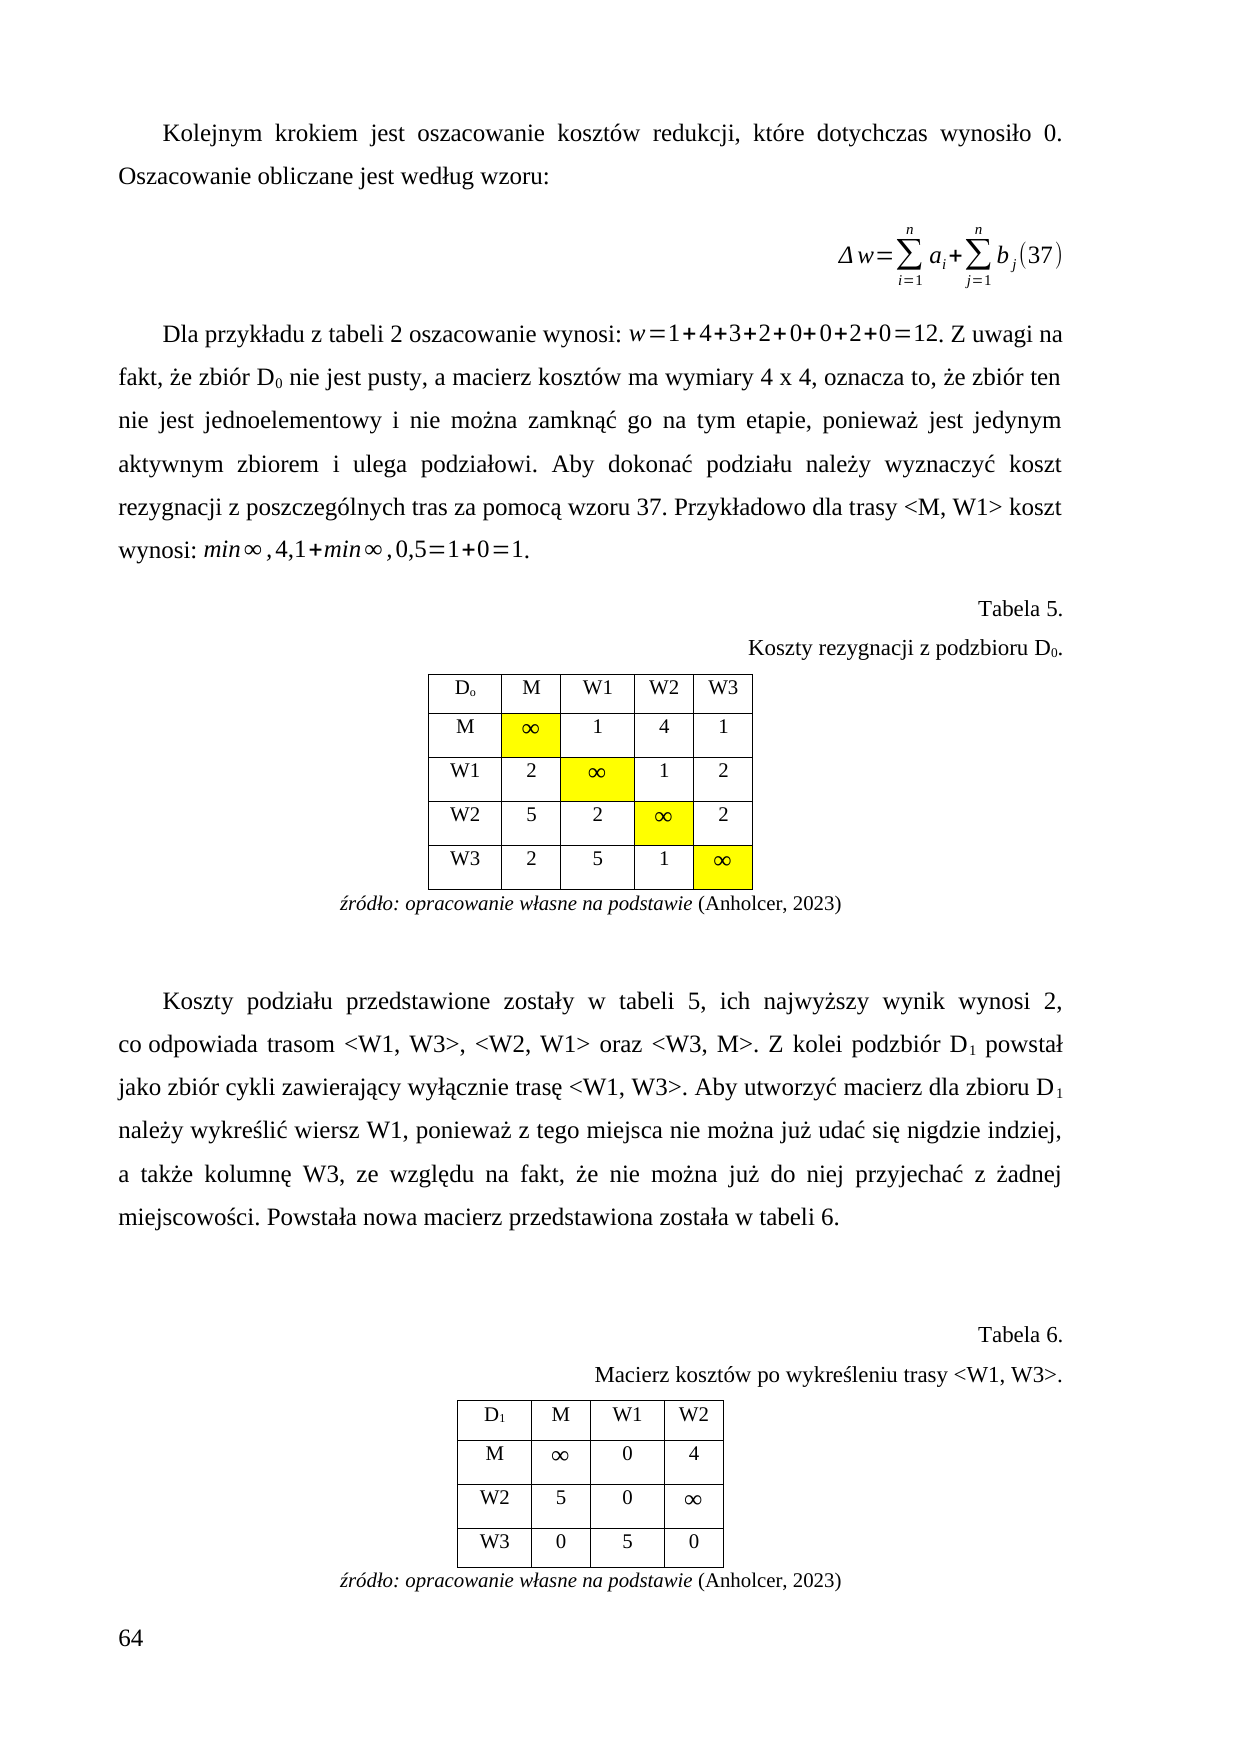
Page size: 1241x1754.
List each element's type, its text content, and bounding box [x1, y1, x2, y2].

text Koszty podziału przedstawione zostały w tabeli 5, ich najwyższy wynik wynosi 2, co odpowiada trasom <W1, W3>, <W2, W1> oraz <W3, M>. Z kolei podzbiór D1 powstał jako zbiór cykli zawierający wyłącznie trasę <W1, W3>. Aby utworzyć macierz dla zbioru D1 należy wykreślić wiersz W1, ponieważ z tego miejsca nie można już udać się nigdzie indziej, a także kolumnę W3, ze względu na fakt, że nie można już do niej przyjechać z żadnej miejscowości. Powstała nowa macierz przedstawiona została w tabeli 6. [118, 986, 1063, 1231]
table_cell [665, 1485, 723, 1528]
table_cell [502, 714, 560, 757]
table_cell 2 [694, 802, 752, 845]
table_header W2 [665, 1401, 723, 1440]
table_header W1 [591, 1401, 664, 1440]
text źródło: opracowanie własne na podstawie [118, 1568, 1063, 1592]
table_header W3 [694, 675, 752, 713]
table_cell [635, 802, 693, 845]
text Tabela 5. [118, 595, 1063, 621]
text Kolejnym krokiem jest oszacowanie kosztów redukcji, które dotychczas wynosiło 0. Oszacowanie obliczane jest według wzoru: [118, 118, 1063, 190]
table_header D1 [458, 1401, 531, 1440]
table_cell W1 [429, 758, 501, 801]
table_header M [502, 675, 560, 713]
table_cell [532, 1441, 590, 1484]
table_cell 2 [502, 846, 560, 889]
table_cell W2 [429, 802, 501, 845]
table_cell 1 [561, 714, 634, 757]
table_cell 4 [635, 714, 693, 757]
table_cell M [458, 1441, 531, 1484]
table_cell 0 [591, 1485, 664, 1528]
table_cell 2 [502, 758, 560, 801]
table_cell 0 [591, 1441, 664, 1484]
table_header Do [429, 675, 501, 713]
table_cell 5 [502, 802, 560, 845]
table_cell 5 [591, 1529, 664, 1567]
text Dla przykładu z tabeli 2 oszacowanie wynosi: . Z uwagi na fakt, że zbiór D0 nie jest pusty, a macierz kosztów ma wymiary 4 x 4, oznacza to, że zbiór ten nie jest jednoelementowy i nie można zamknąć go na tym etapie, ponieważ jest jedynym aktywnym zbiorem i ulega podziałowi. Aby dokonać podziału należy wyznaczyć koszt rezygnacji z poszczególnych tras za pomocą wzoru 37. Przykładowo dla trasy <M, W1> koszt wynosi: . [118, 319, 1063, 564]
table_cell 2 [694, 758, 752, 801]
table_header M [532, 1401, 590, 1440]
table_cell W3 [458, 1529, 531, 1567]
table_cell [694, 846, 752, 889]
table_cell M [429, 714, 501, 757]
text Tabela 6. [118, 1321, 1063, 1348]
table_cell 0 [532, 1529, 590, 1567]
table_cell 1 [694, 714, 752, 757]
table_cell 4 [665, 1441, 723, 1484]
table_cell 2 [561, 802, 634, 845]
table_cell 1 [635, 758, 693, 801]
text źródło: opracowanie własne na podstawie [118, 890, 1063, 914]
table_cell W2 [458, 1485, 531, 1528]
table_header W2 [635, 675, 693, 713]
text Koszty rezygnacji z podzbioru D0. [118, 634, 1063, 661]
table_cell 1 [635, 846, 693, 889]
text Macierz kosztów po wykreśleniu trasy <W1, W3>. [118, 1361, 1063, 1387]
table_cell 0 [665, 1529, 723, 1567]
table_cell [561, 758, 634, 801]
table_cell W3 [429, 846, 501, 889]
table_cell 5 [561, 846, 634, 889]
table_header W1 [561, 675, 634, 713]
table_cell 5 [532, 1485, 590, 1528]
